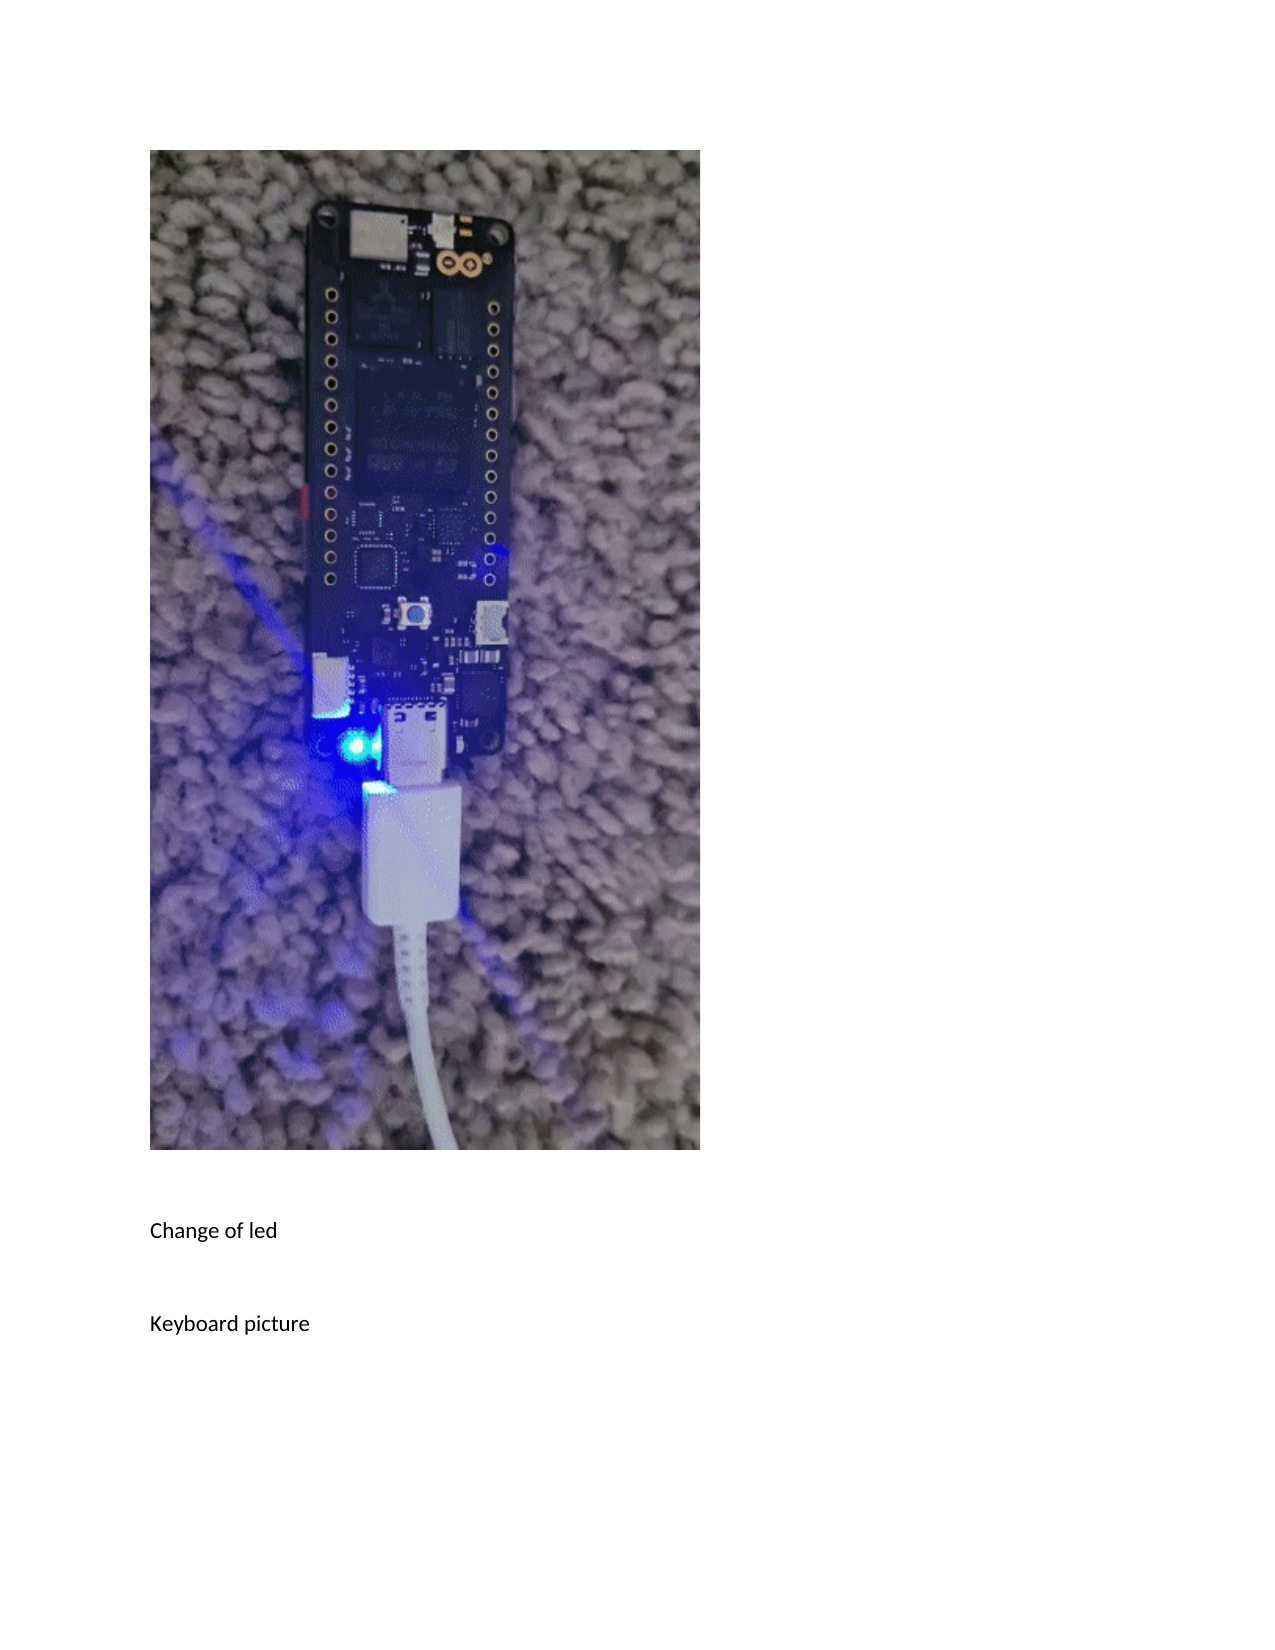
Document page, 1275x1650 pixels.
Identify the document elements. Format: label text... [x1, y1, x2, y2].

picture [150, 150, 700, 1150]
text Keyboard picture [150, 1309, 1125, 1337]
text Change of led [150, 1216, 1125, 1244]
